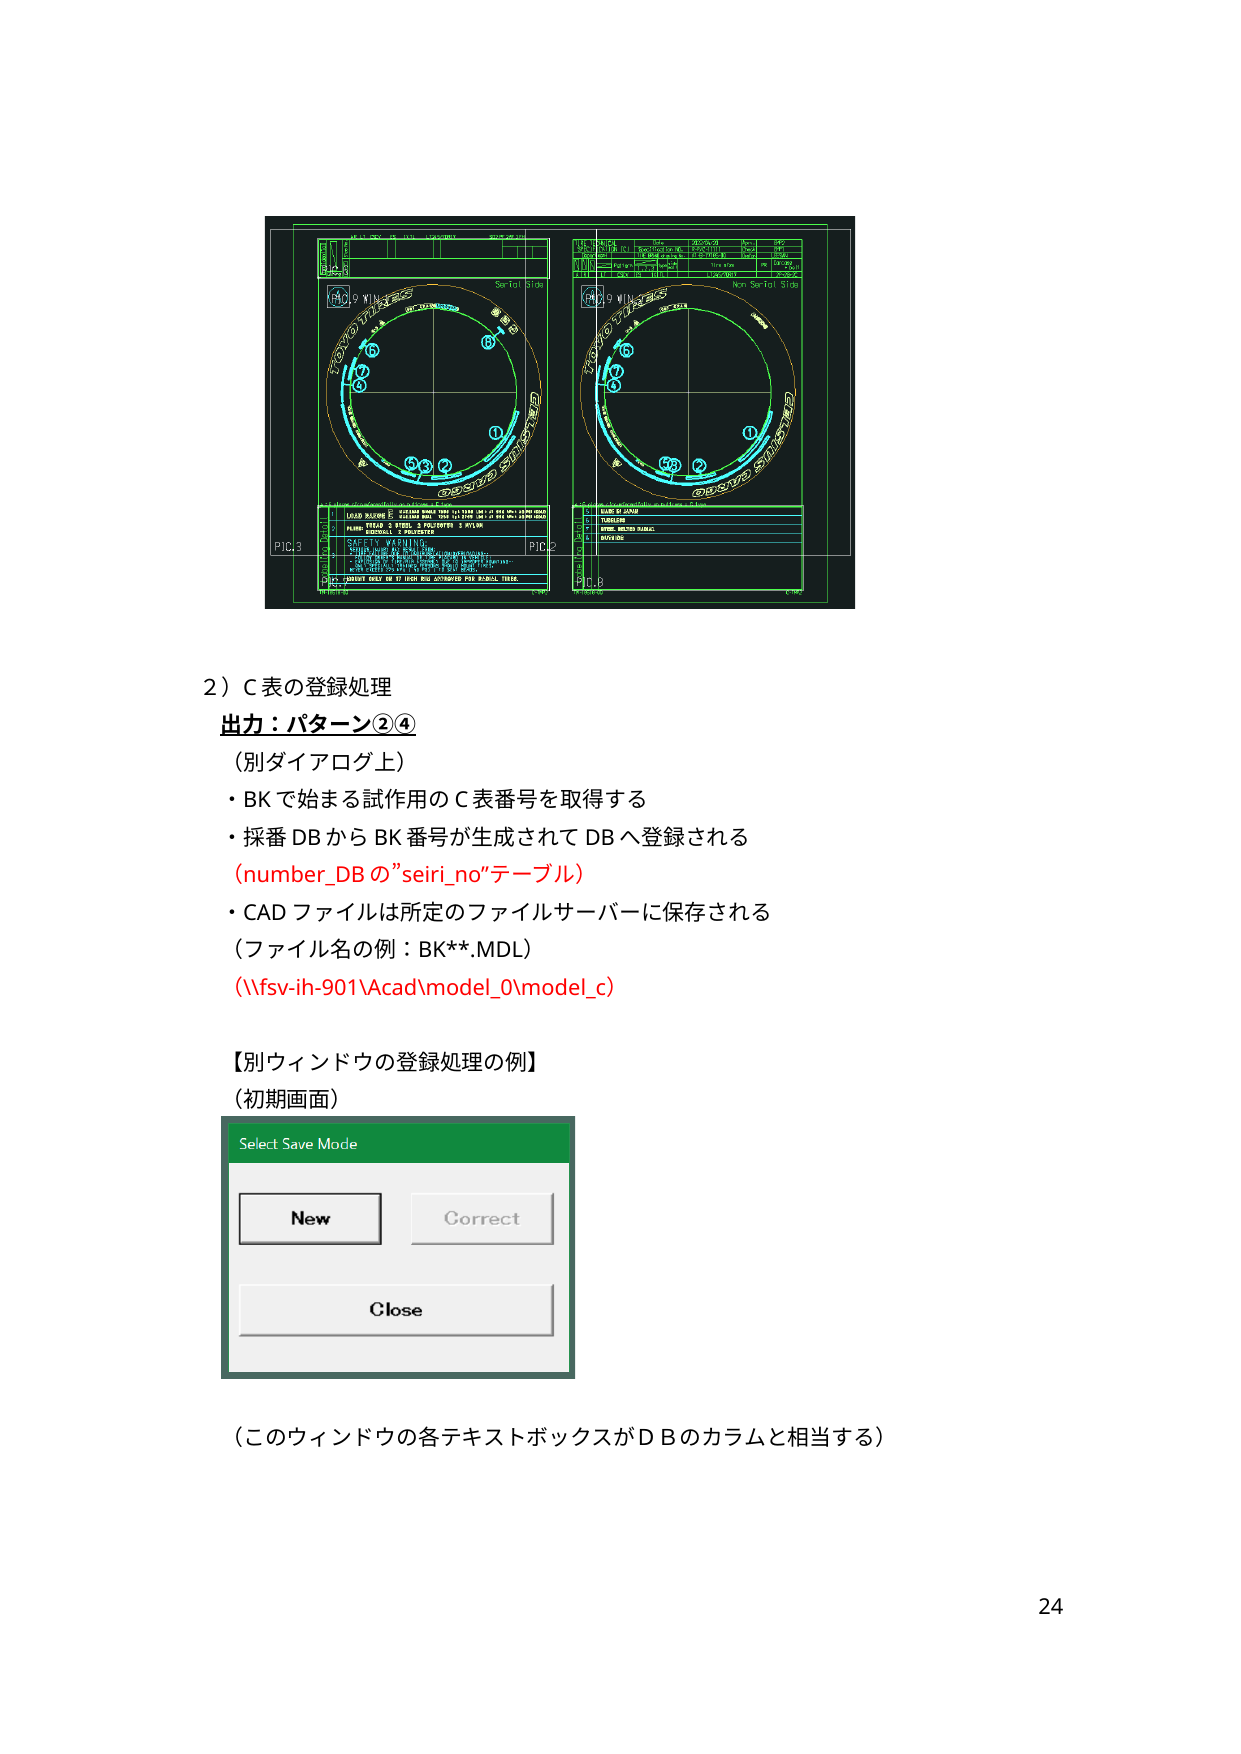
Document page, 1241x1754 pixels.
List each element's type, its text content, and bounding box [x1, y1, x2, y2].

text （number_DBの”seiri_no”テーブル） [177, 854, 1063, 892]
text （ファイル名の例：BK**.MDL） [177, 929, 1063, 967]
text ・採番DBからBK番号が生成されてDBへ登録される [177, 817, 1063, 854]
text （\\fsv-ih-901\Acad\model_0\model_c） [177, 967, 1063, 1004]
picture [264, 216, 856, 609]
subtitle ２）C表の登録処理 [199, 667, 1063, 704]
text 出力：パターン②④ [177, 704, 1063, 742]
text （別ダイアログ上） [177, 742, 1063, 779]
text 【別ウィンドウの登録処理の例】 [177, 1042, 1063, 1079]
text （このウィンドウの各テキストボックスがＤＢのカラムと相当する） [221, 1417, 1063, 1454]
text ・CADファイルは所定のファイルサーバーに保存される [177, 892, 1063, 929]
text （初期画面） [177, 1079, 1063, 1117]
text ・BKで始まる試作用のC表番号を取得する [177, 779, 1063, 817]
picture [221, 1116, 576, 1379]
